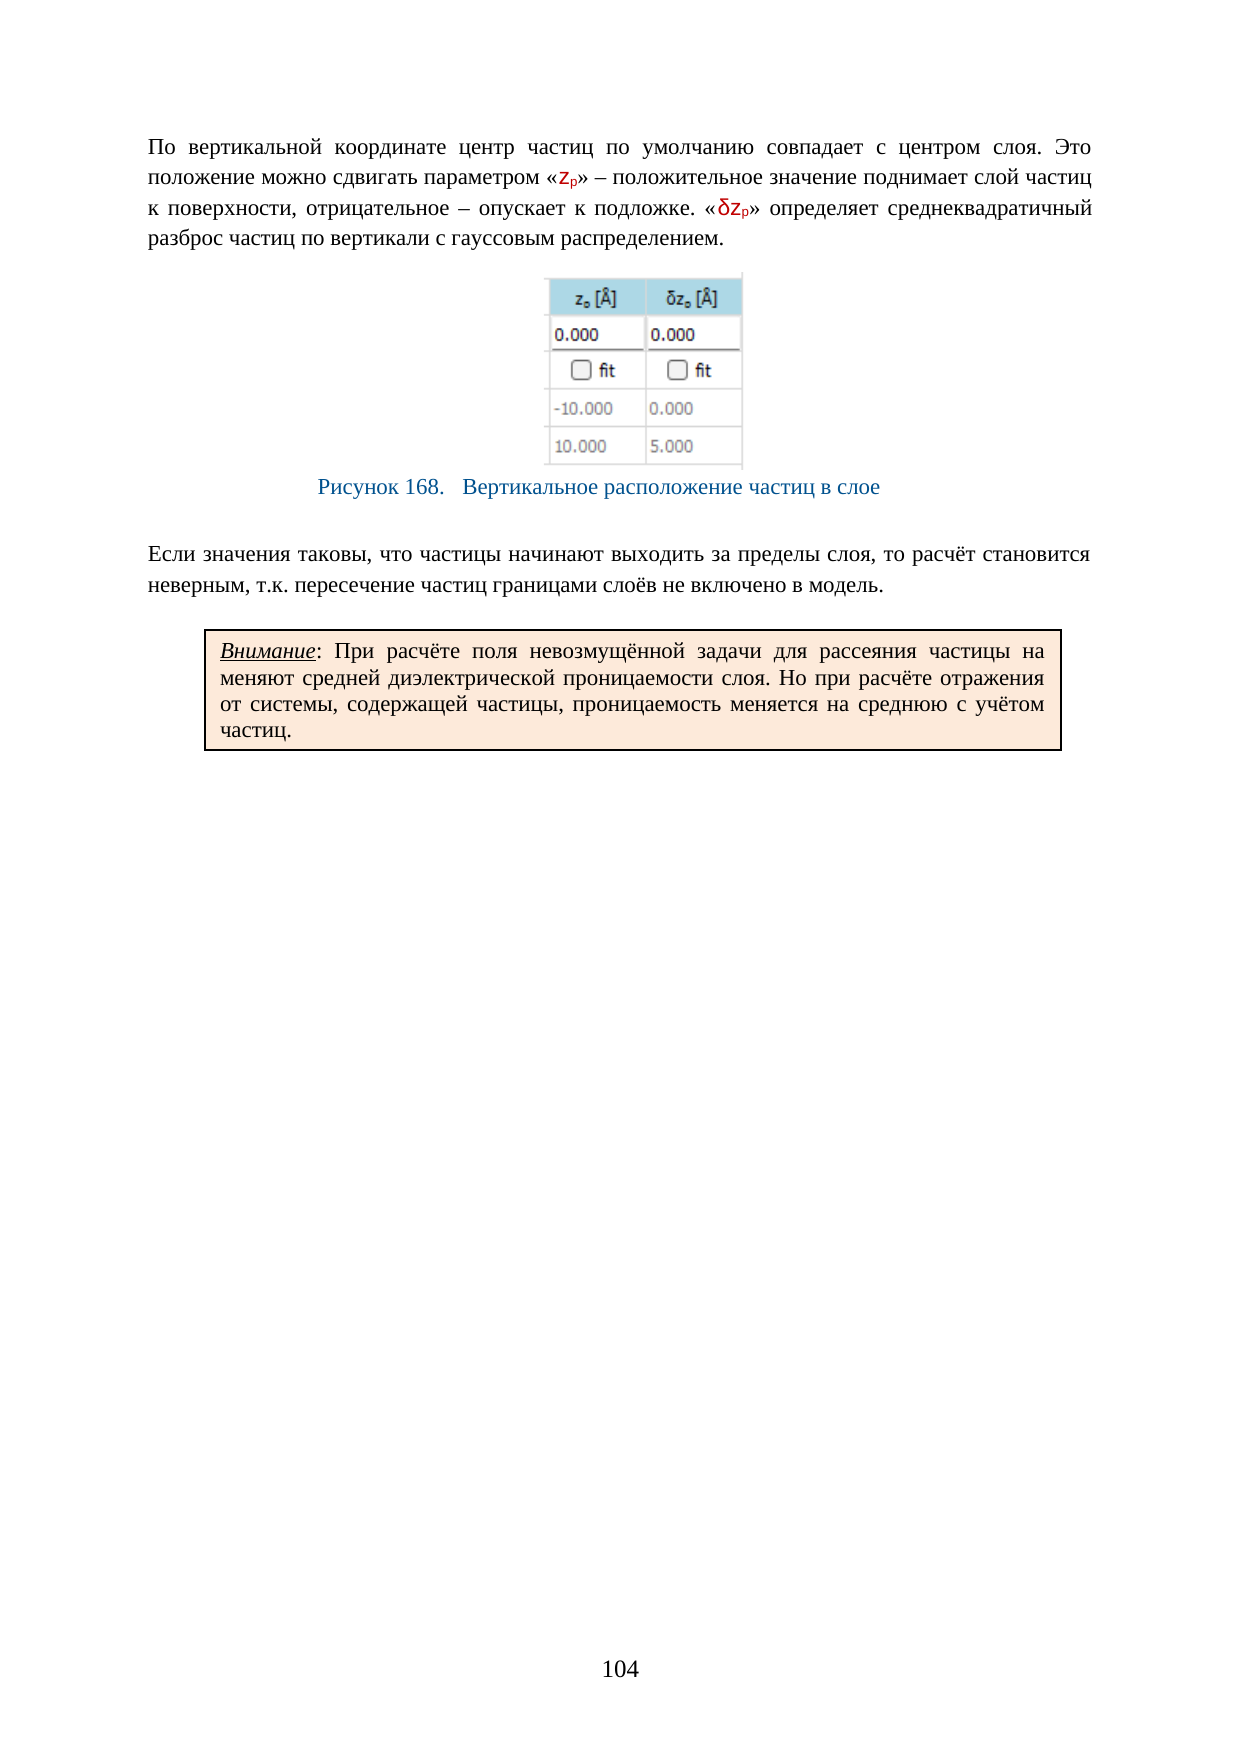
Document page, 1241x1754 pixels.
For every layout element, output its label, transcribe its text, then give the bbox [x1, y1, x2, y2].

text Если значения таковы, что частицы начинают выходить за пределы слоя, то расчёт становится неверным, т.к. пересечение частиц границами слоёв не включено в модель. [148, 540, 1093, 597]
text По вертикальной координате центр частиц по умолчанию совпадает с центром слоя. Это положение можно сдвигать параметром «zp» – положительное значение поднимает слой частиц к поверхности, отрицательное – опускает к подложке. «δzp» определяет среднеквадратичный разброс частиц по вертикали с гауссовым распределением. [148, 133, 1093, 250]
list Вертикальное расположение частиц в слое [178, 291, 1093, 499]
picture [543, 272, 748, 470]
